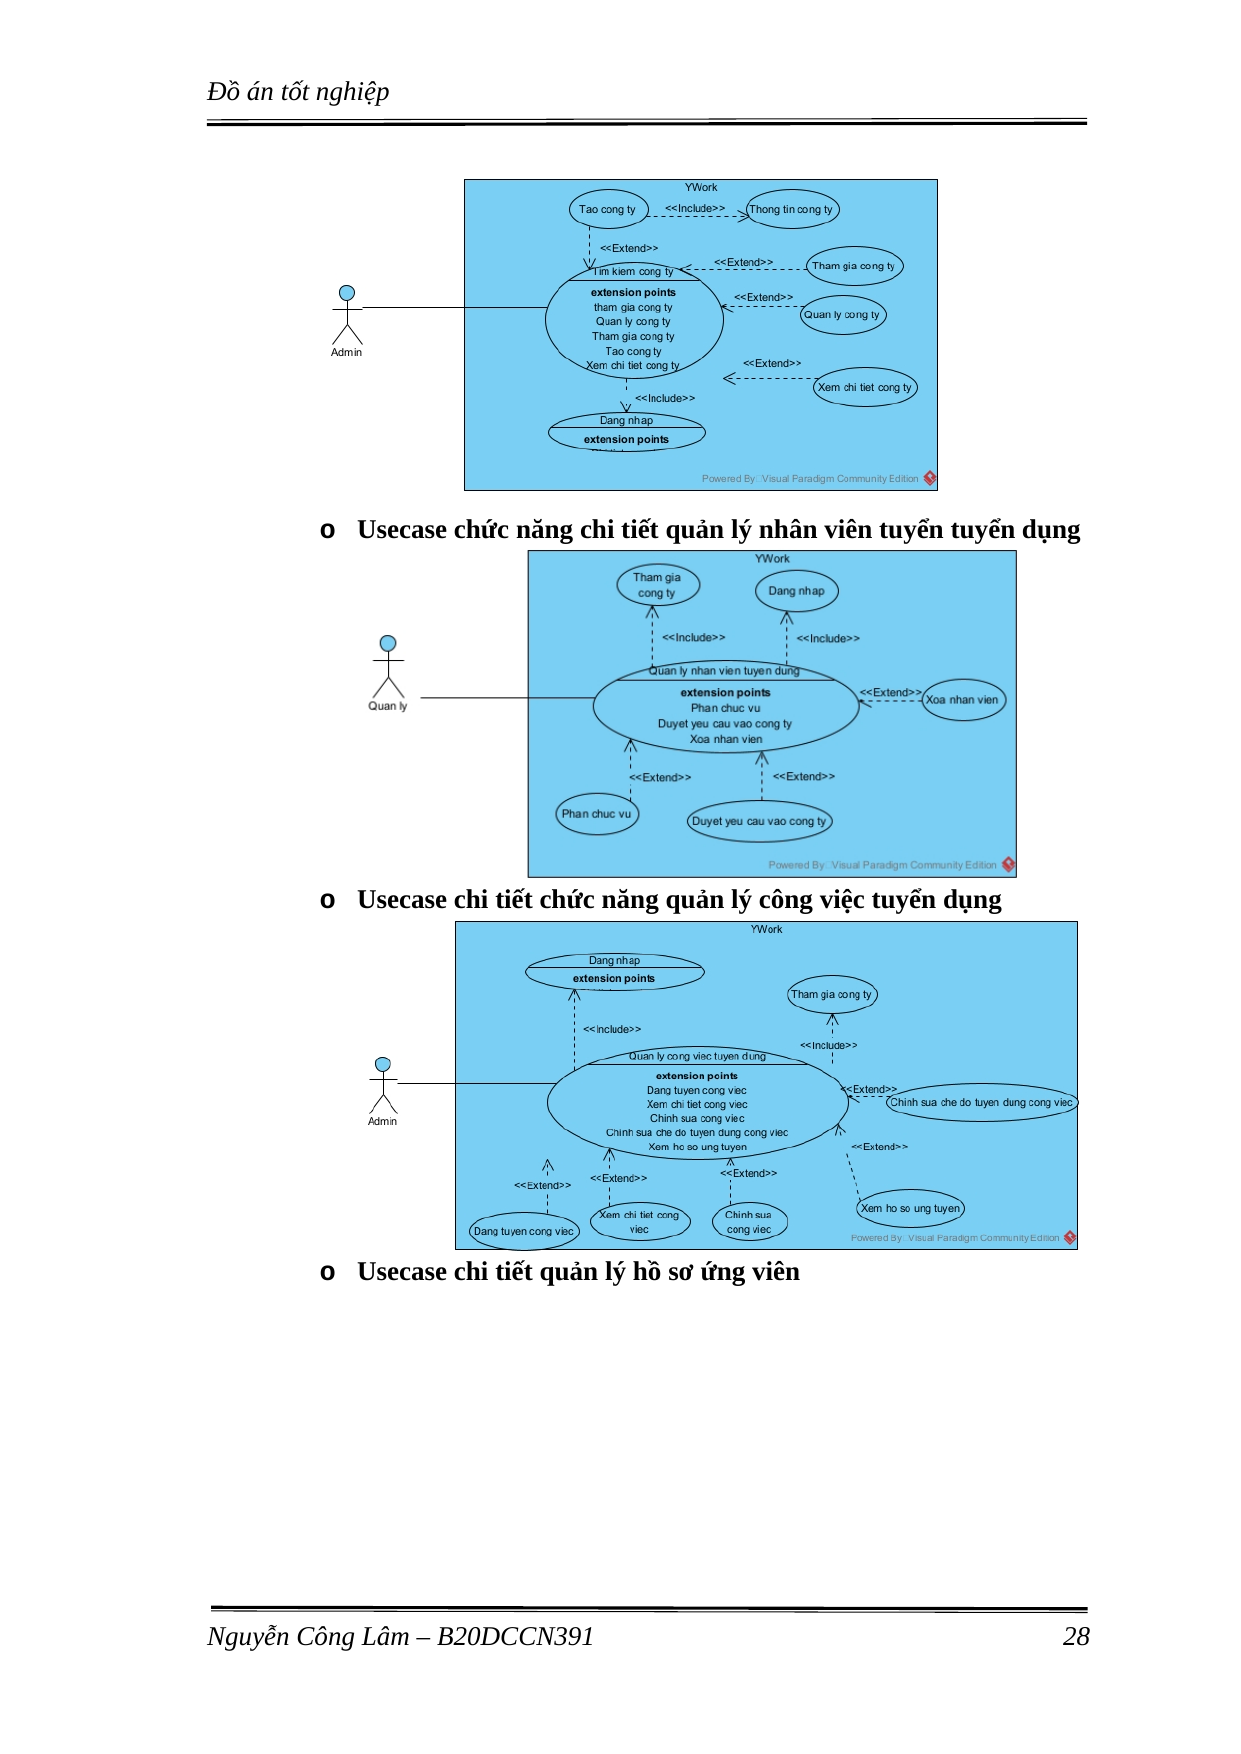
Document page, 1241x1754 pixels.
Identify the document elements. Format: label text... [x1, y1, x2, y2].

picture [319, 177, 941, 494]
list Usecase chi tiết quản lý hồ sơ ứng viên [319, 1254, 1092, 1288]
picture [356, 919, 1081, 1253]
list Usecase chức năng chi tiết quản lý nhân viên tuyển tuyển dụng [319, 513, 1092, 546]
list Usecase chi tiết chức năng quản lý công việc tuyển dụng [319, 883, 1092, 917]
picture [356, 548, 1021, 882]
